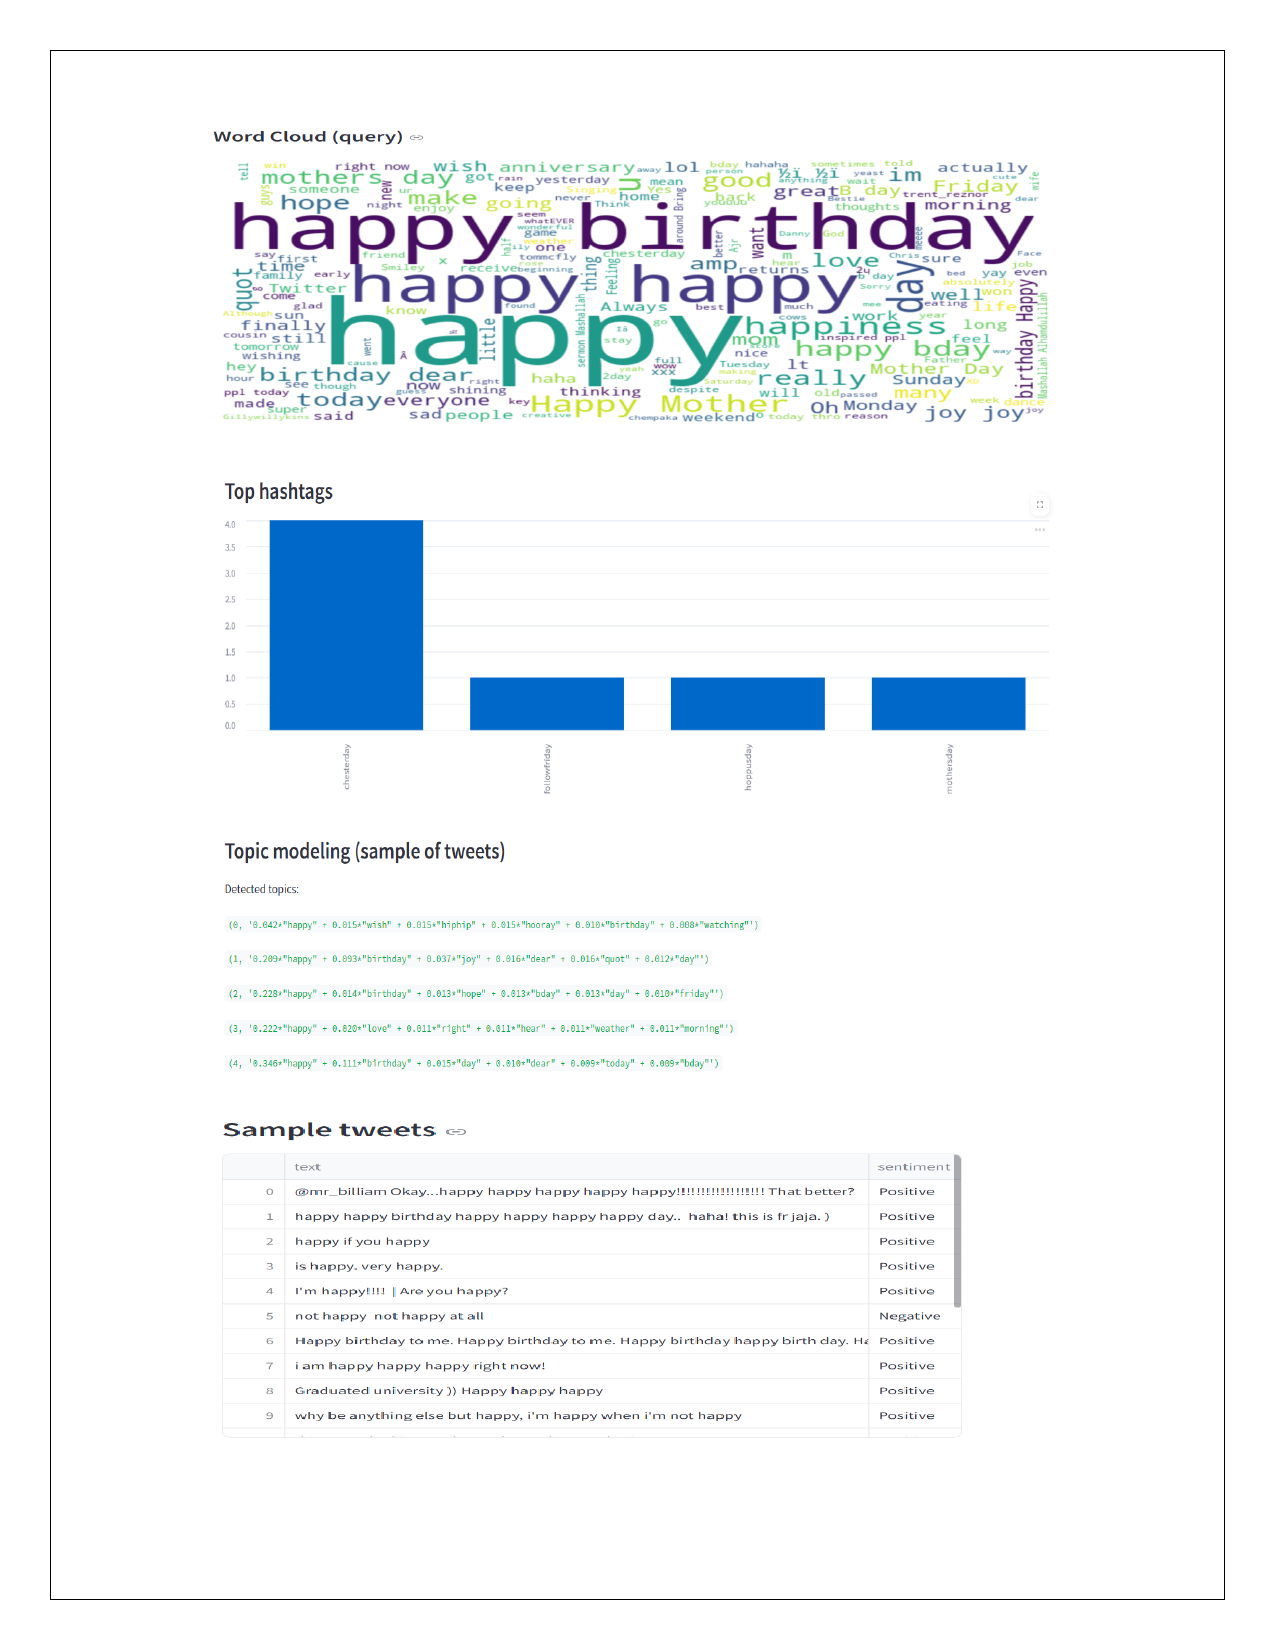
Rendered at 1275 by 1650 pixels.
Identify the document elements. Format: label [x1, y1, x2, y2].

picture [187, 465, 1088, 1084]
picture [187, 121, 1088, 432]
picture [187, 1117, 1088, 1445]
